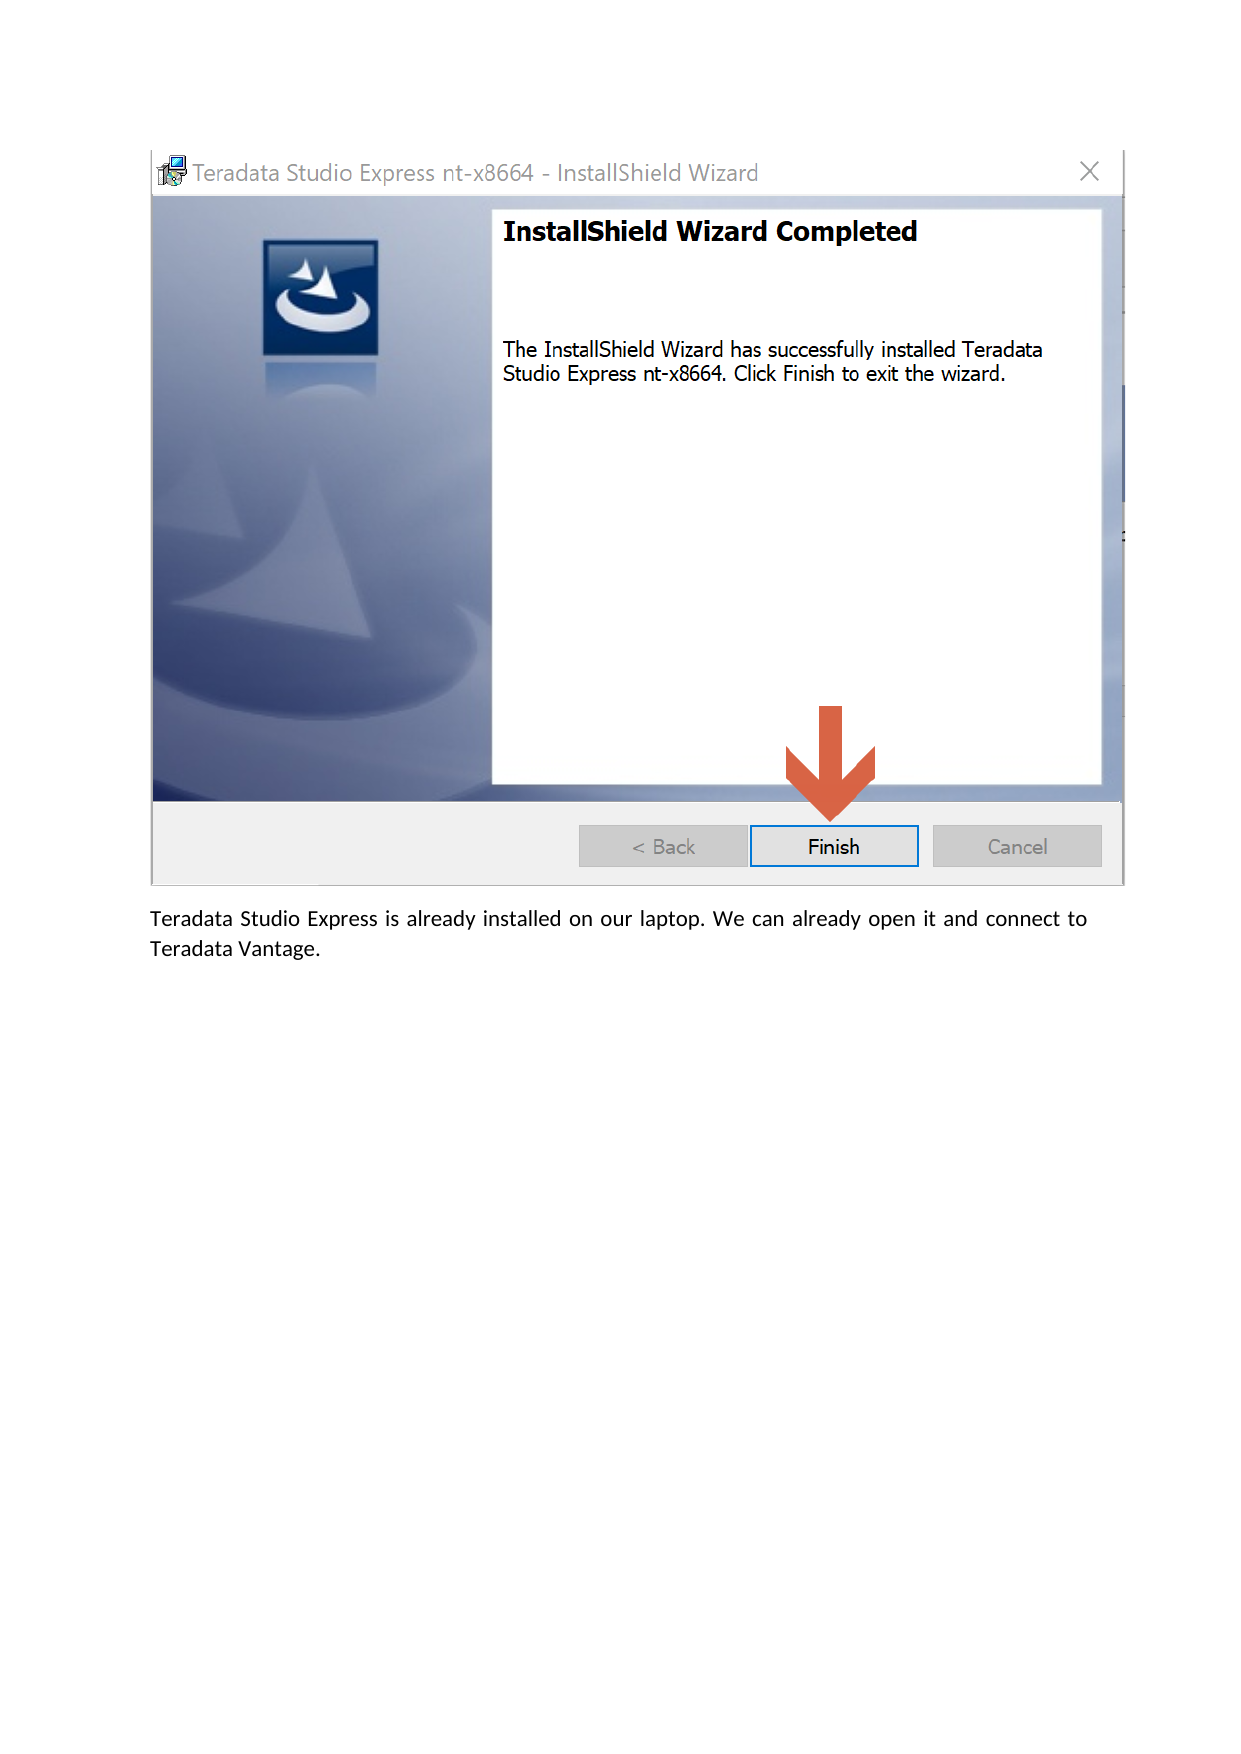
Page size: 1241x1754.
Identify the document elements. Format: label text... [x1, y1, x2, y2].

text Teradata Studio Express is already installed on our laptop. We can already open it and connect to Teradata Vantage. [150, 904, 1090, 962]
picture [150, 150, 1125, 886]
